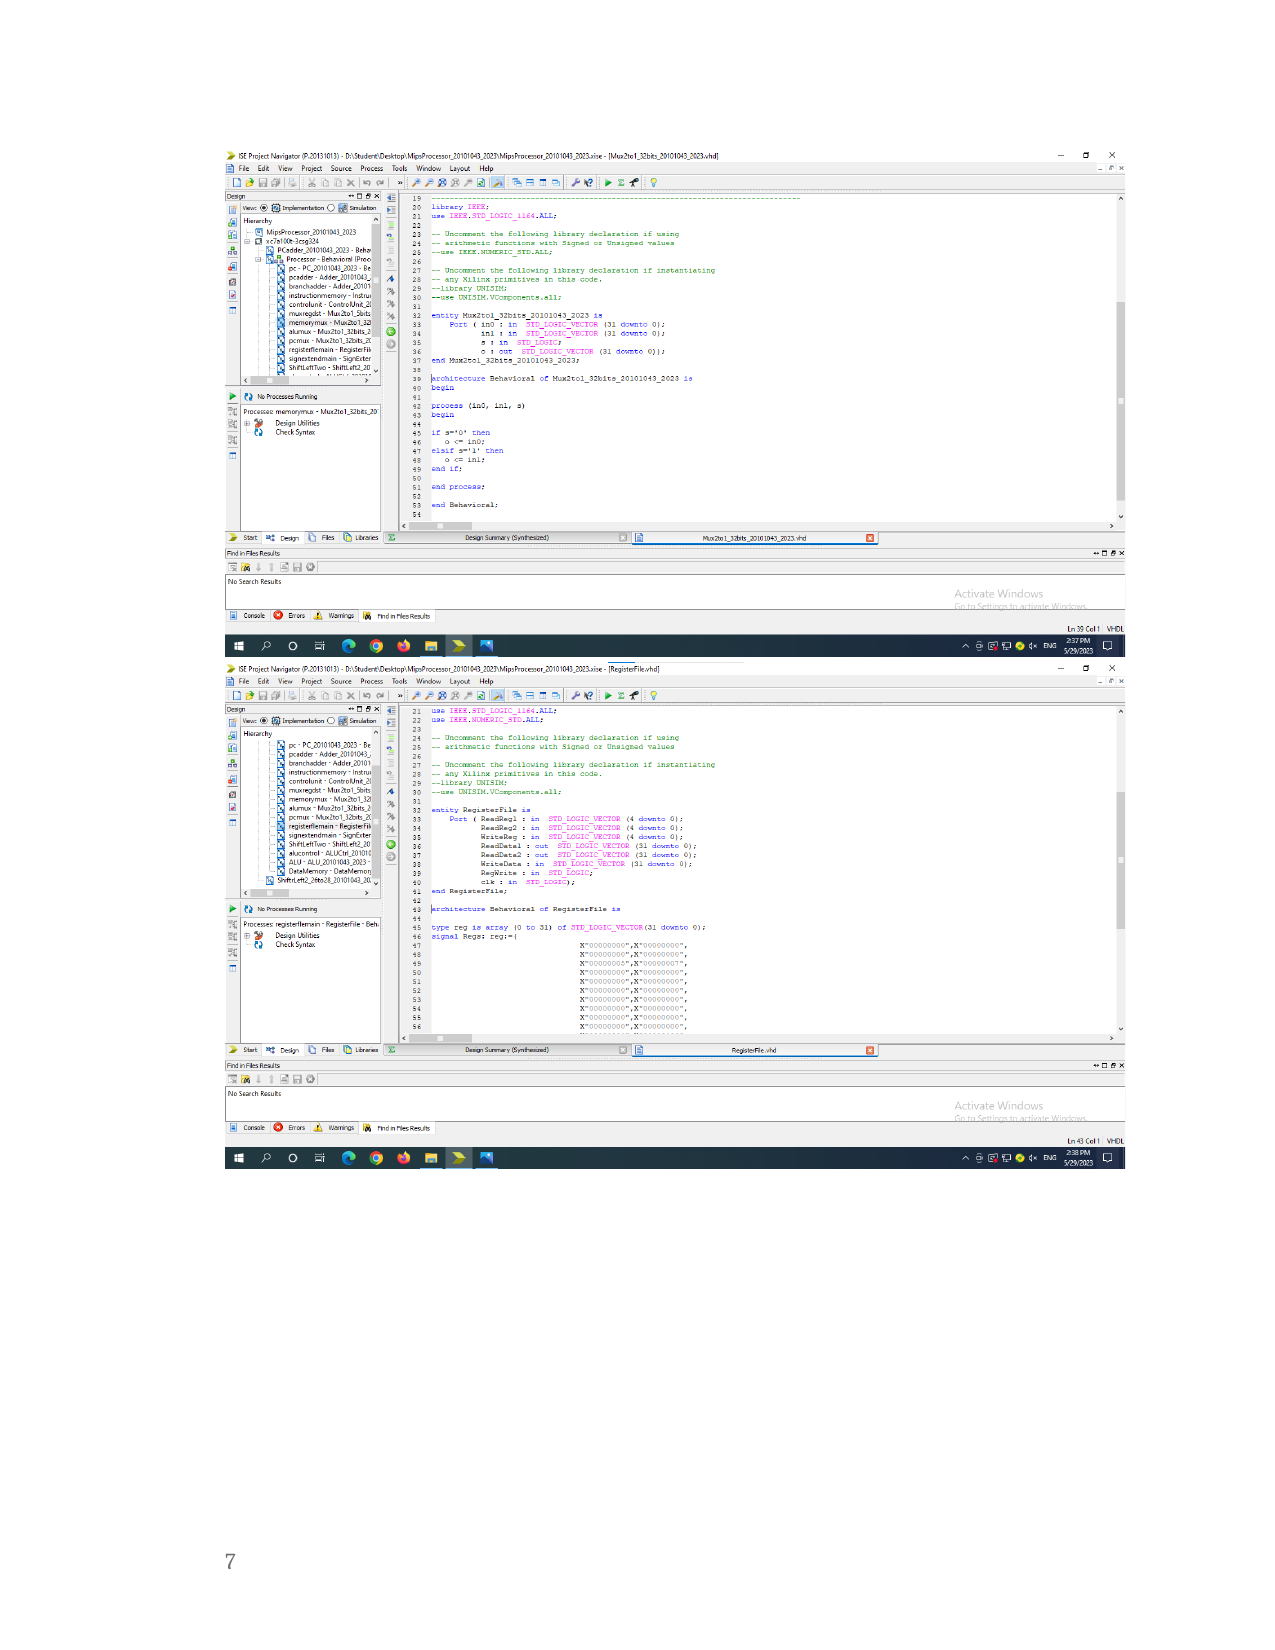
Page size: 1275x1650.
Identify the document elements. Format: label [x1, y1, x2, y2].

picture [225, 150, 1125, 657]
picture [225, 662, 1125, 1169]
